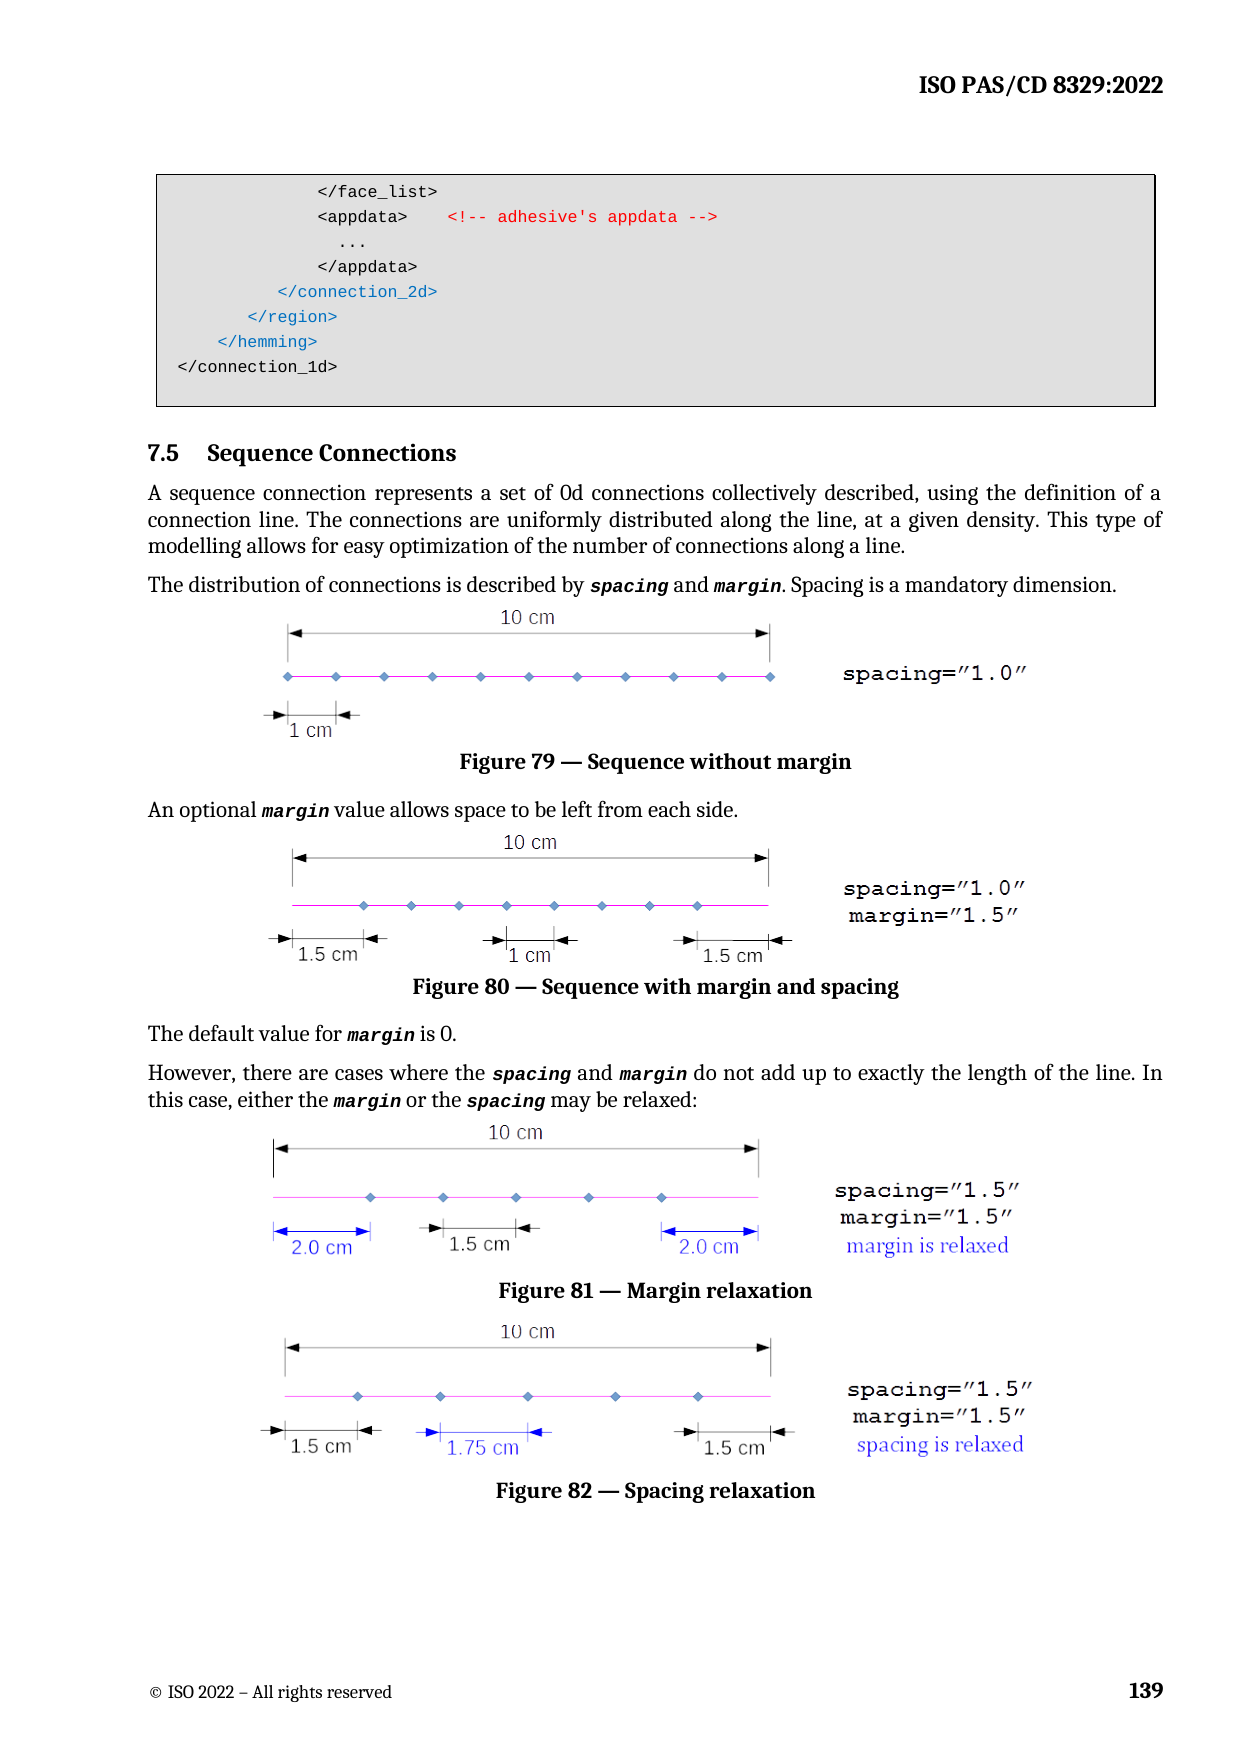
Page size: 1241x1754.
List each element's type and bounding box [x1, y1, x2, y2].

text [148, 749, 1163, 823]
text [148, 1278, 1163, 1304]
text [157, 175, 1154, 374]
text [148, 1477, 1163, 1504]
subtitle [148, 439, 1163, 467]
picture [263, 610, 1049, 737]
picture [260, 1325, 1052, 1465]
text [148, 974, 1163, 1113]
picture [268, 835, 1044, 962]
picture [272, 1125, 1039, 1266]
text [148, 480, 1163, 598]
